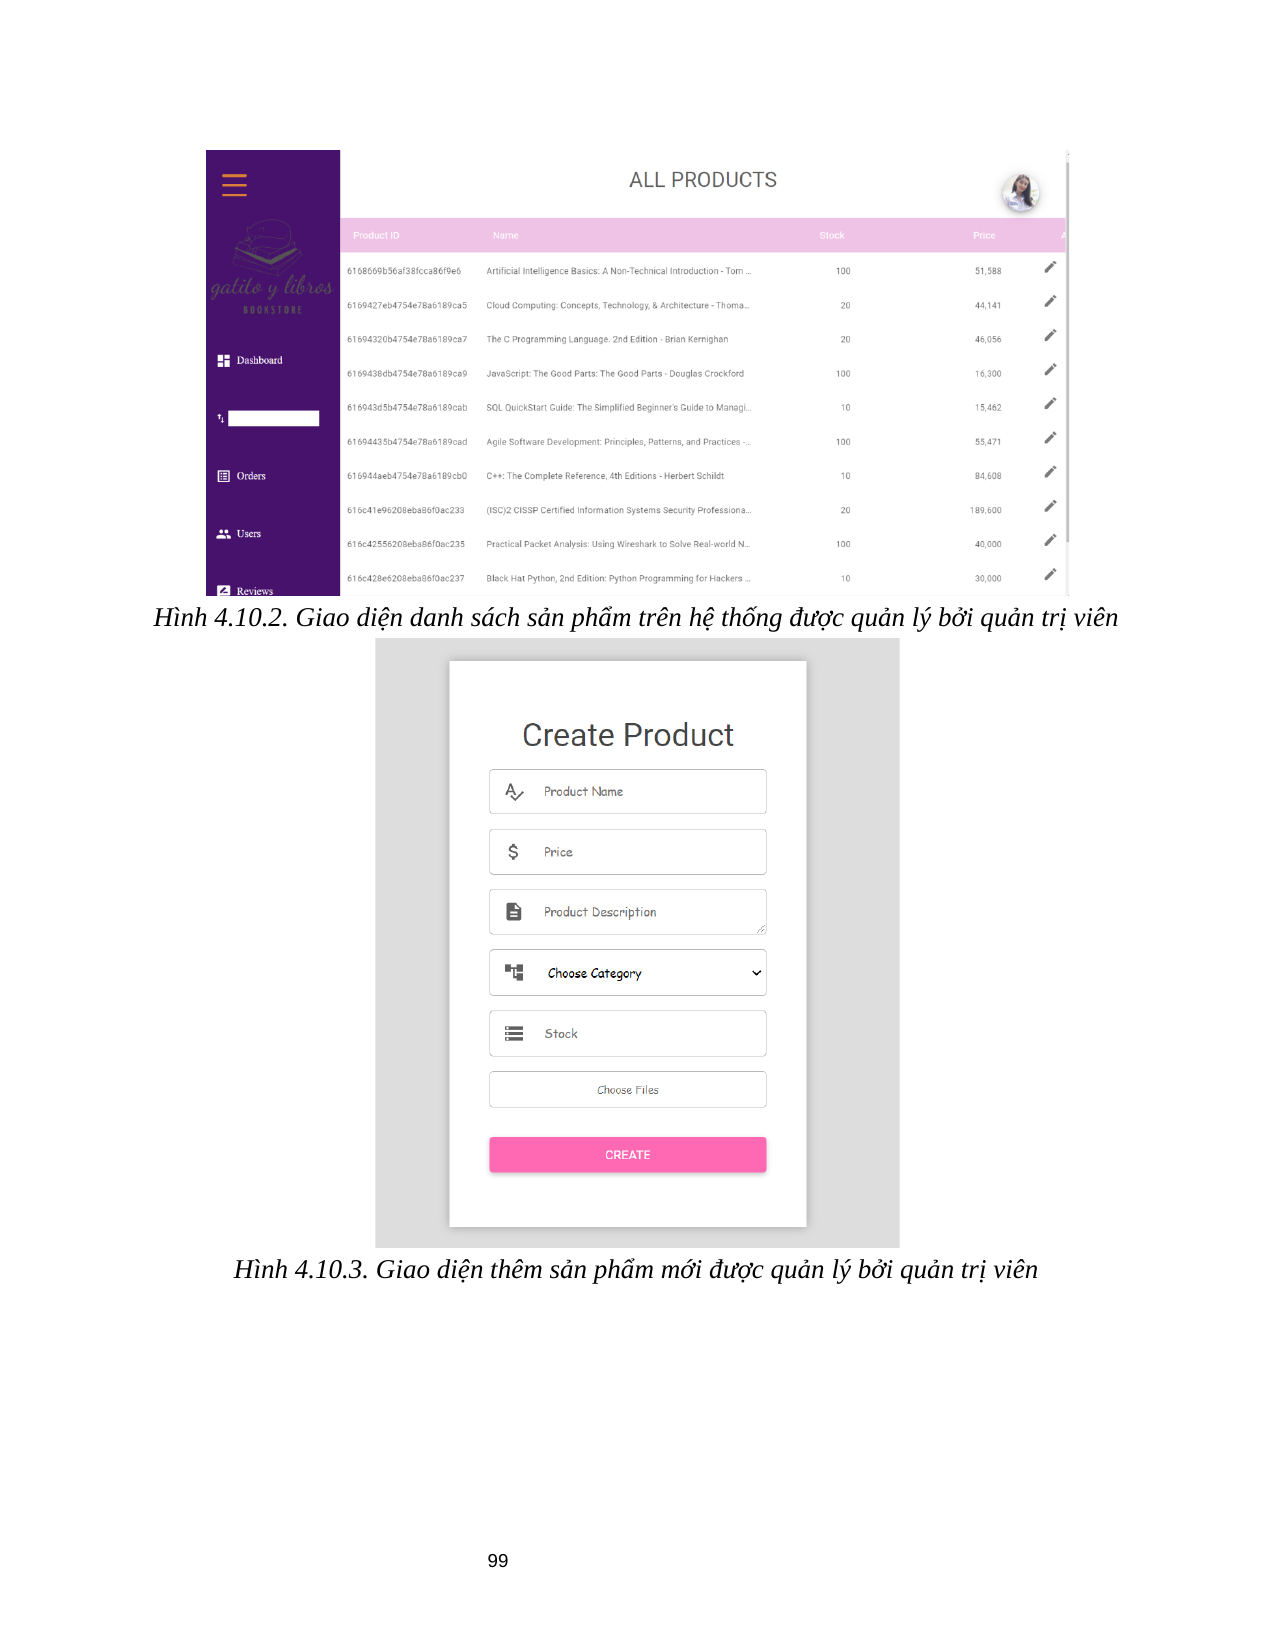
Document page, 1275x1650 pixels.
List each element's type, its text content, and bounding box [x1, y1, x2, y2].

picture [206, 150, 1070, 596]
text Hình 4.10.2. Giao diện danh sách sản phẩm trên hệ thống được quản lý bởi quản trị viên [150, 601, 1125, 632]
picture [375, 638, 900, 1248]
text Hình 4.10.3. Giao diện thêm sản phẩm mới được quản lý bởi quản trị viên [150, 1253, 1125, 1284]
